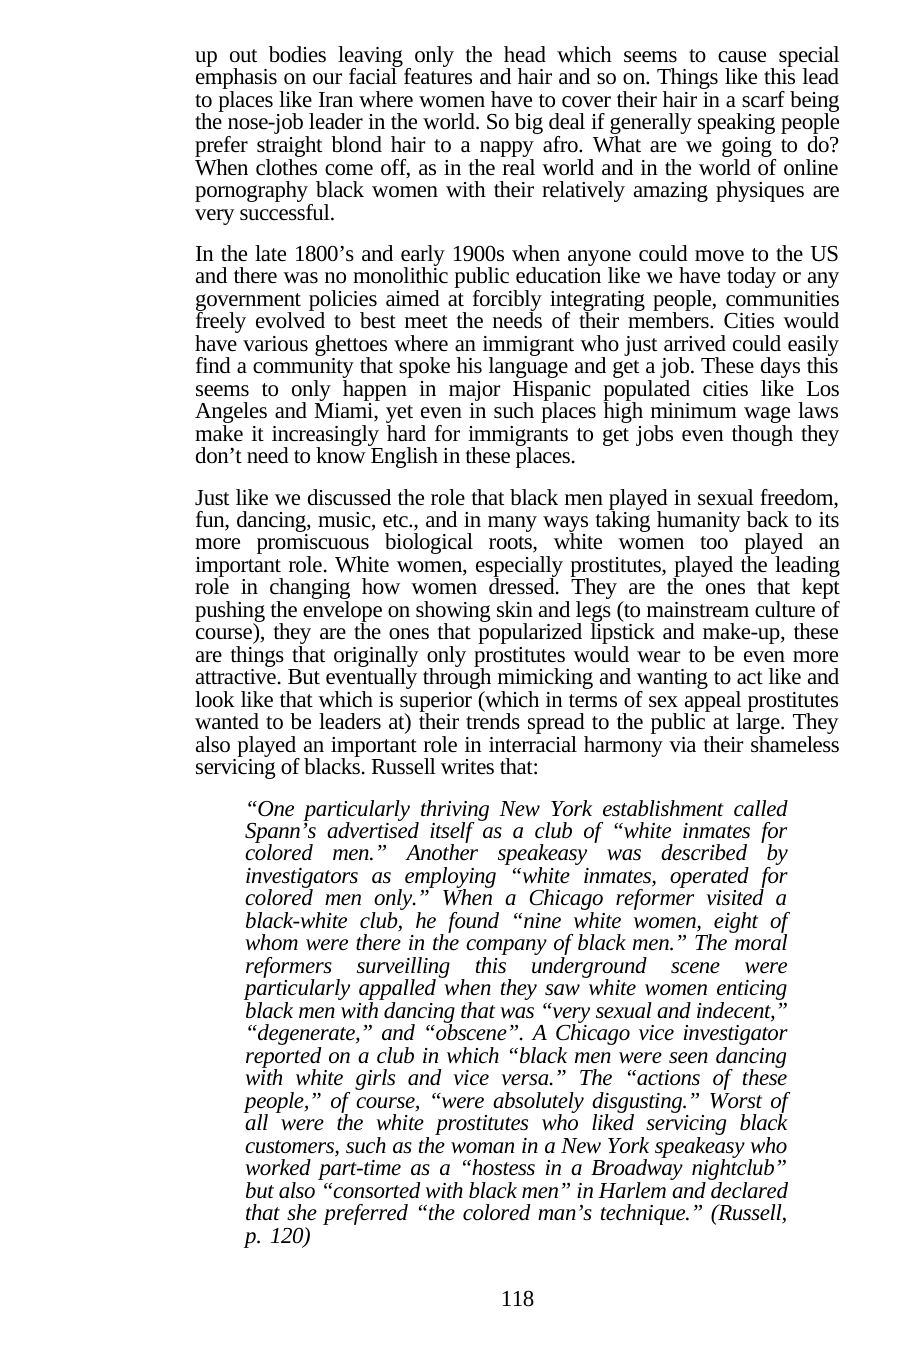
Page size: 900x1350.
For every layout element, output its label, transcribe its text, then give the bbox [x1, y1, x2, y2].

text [195, 45, 840, 225]
text Just like we discussed the role that black men played in sexual freedom, fun, dancing, music, etc., and in many ways taking humanity back to its more promiscuous biological roots, white women too played an important role. White women, especially prostitutes, played the leading role in changing how women dressed. They are the ones that kept pushing the envelope on showing skin and legs (to mainstream culture of course), they are the ones that popularized lipstick and make-up, these are things that originally only prostitutes would wear to be even more attractive. But eventually through mimicking and wanting to act like and look like that which is superior (which in terms of sex appeal prostitutes wanted to be leaders at) their trends spread to the public at large. They also played an important role in interracial harmony via their shameless servicing of blacks. Russell writes that: [195, 487, 840, 780]
text In the late 1800’s and early 1900s when anyone could move to the US and there was no monolithic public education like we have today or any government policies aimed at forcibly integrating people, communities freely evolved to best meet the needs of their members. Cities would have various ghettoes where an immigrant who just arrived could easily find a community that spoke his language and get a job. These days this seems to only happen in major Hispanic populated cities like Los Angeles and Miami, yet even in such places high minimum wage laws make it increasingly hard for immigrants to get jobs even though they don’t need to know English in these places. [195, 244, 840, 468]
text “One particularly thriving New York establishment called Spann’s advertised itself as a club of “white inmates for colored men.” Another speakeasy was described by investigators as employing “white inmates, operated for colored men only.” When a Chicago reformer visited a black-white club, he found “nine white women, eight of whom were there in the company of black men.” The moral reformers surveilling this underground scene were particularly appalled when they saw white women enticing black men with dancing that was “very sexual and indecent,” “degenerate,” and “obscene”. A Chicago vice investigator reported on a club in which “black men were seen dancing with white girls and vice versa.” The “actions of these people,” of course, “were absolutely disgusting.” Worst of all were the white prostitutes who liked servicing black customers, such as the woman in a New York speakeasy who worked part-time as a “hostess in a Broadway nightclub” but also “consorted with black men” in Harlem and declared that she preferred “the colored man’s technique.” (Russell, p. 120) [245, 798, 790, 1248]
